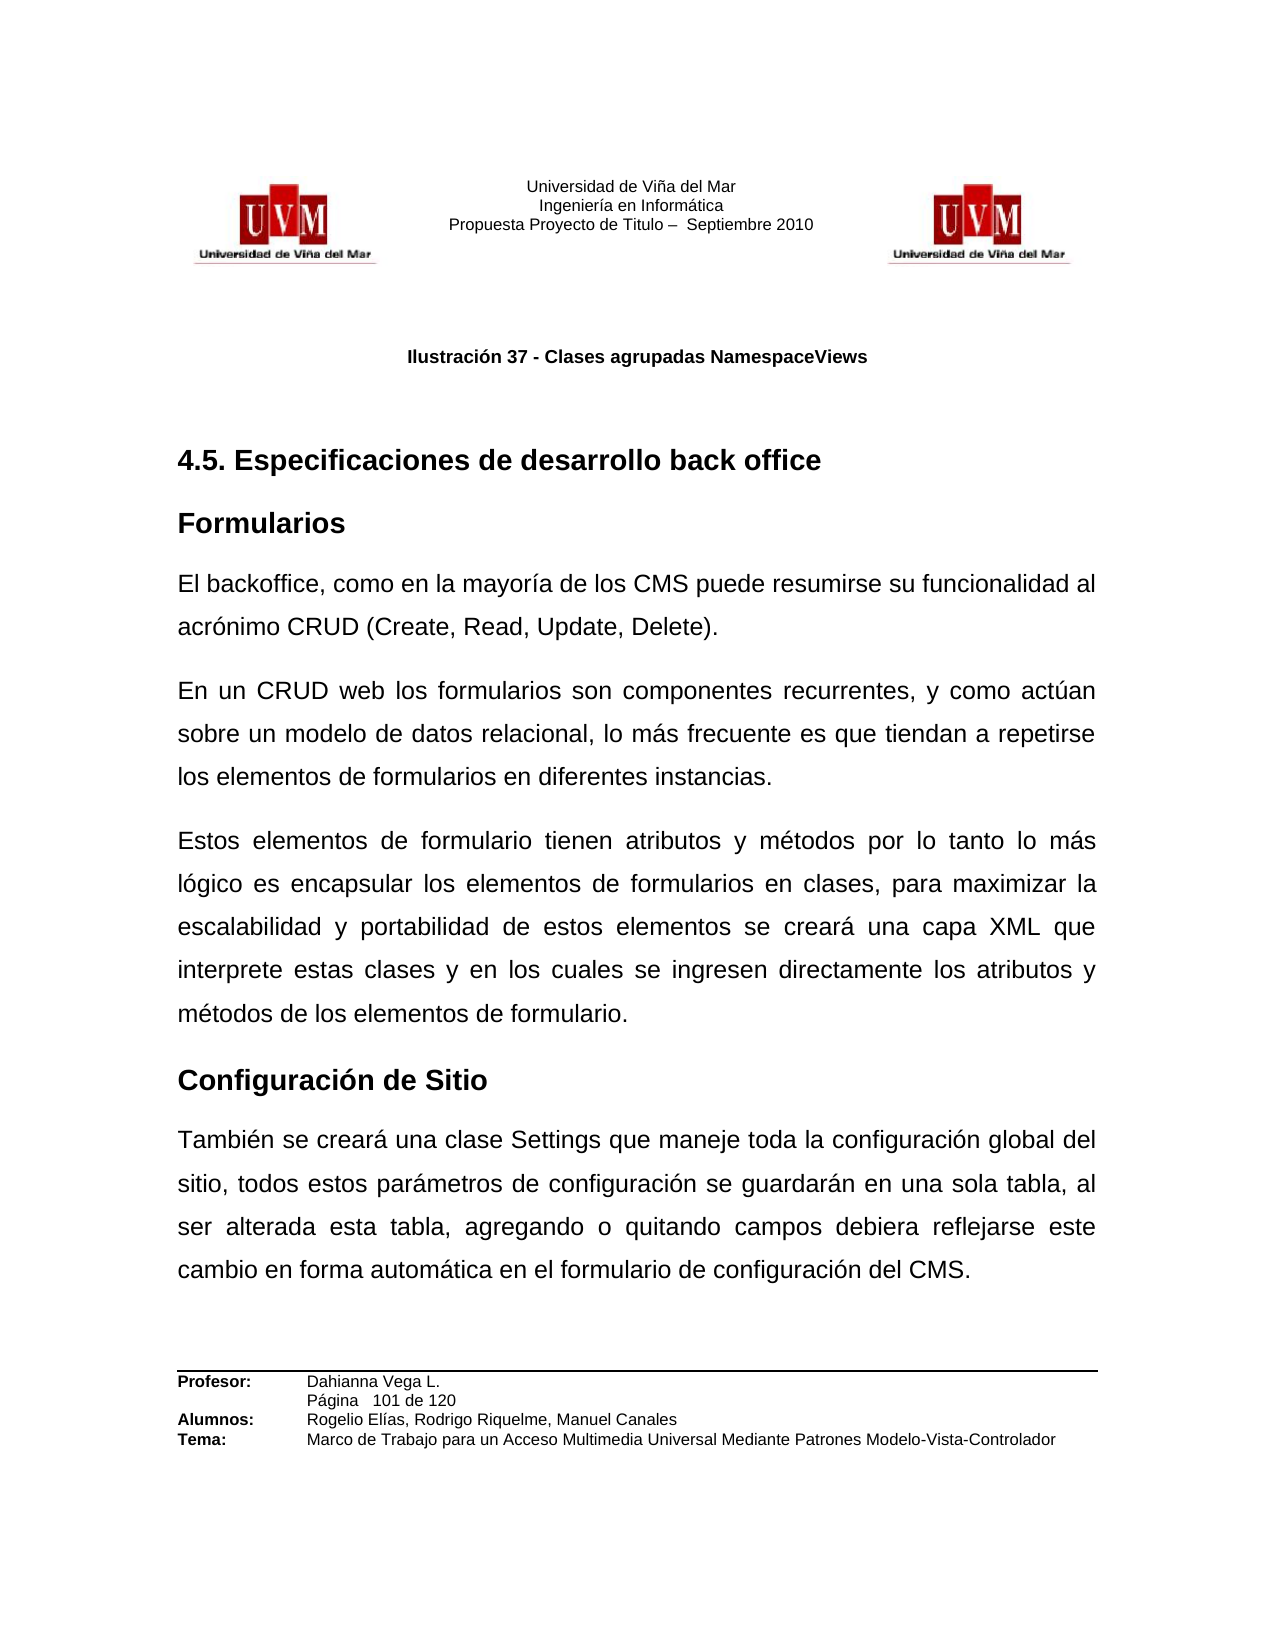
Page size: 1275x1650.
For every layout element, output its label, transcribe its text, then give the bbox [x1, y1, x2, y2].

text Estos elementos de formulario tienen atributos y métodos por lo tanto lo más lógico es encapsular los elementos de formularios en clases, para maximizar la escalabilidad y portabilidad de estos elementos se creará una capa XML que interprete estas clases y en los cuales se ingresen directamente los atributos y métodos de los elementos de formulario. [177, 826, 1098, 1027]
subtitle 4.5. Especificaciones de desarrollo back office [177, 443, 1098, 477]
subtitle Configuración de Sitio [177, 1063, 1098, 1096]
subtitle Formularios [177, 506, 1098, 539]
text El backoffice, como en la mayoría de los CMS puede resumirse su funcionalidad al acrónimo CRUD (Create, Read, Update, Delete). [177, 569, 1098, 641]
text También se creará una clase Settings que maneje toda la configuración global del sitio, todos estos parámetros de configuración se guardarán en una sola tabla, al ser alterada esta tabla, agregando o quitando campos debiera reflejarse este cambio en forma automática en el formulario de configuración del CMS. [177, 1125, 1098, 1283]
picture [177, 176, 390, 267]
picture [871, 176, 1084, 267]
text Ilustración 37 - Clases agrupadas NamespaceViews [177, 346, 1098, 368]
text En un CRUD web los formularios son componentes recurrentes, y como actúan sobre un modelo de datos relacional, lo más frecuente es que tiendan a repetirse los elementos de formularios en diferentes instancias. [177, 676, 1098, 791]
